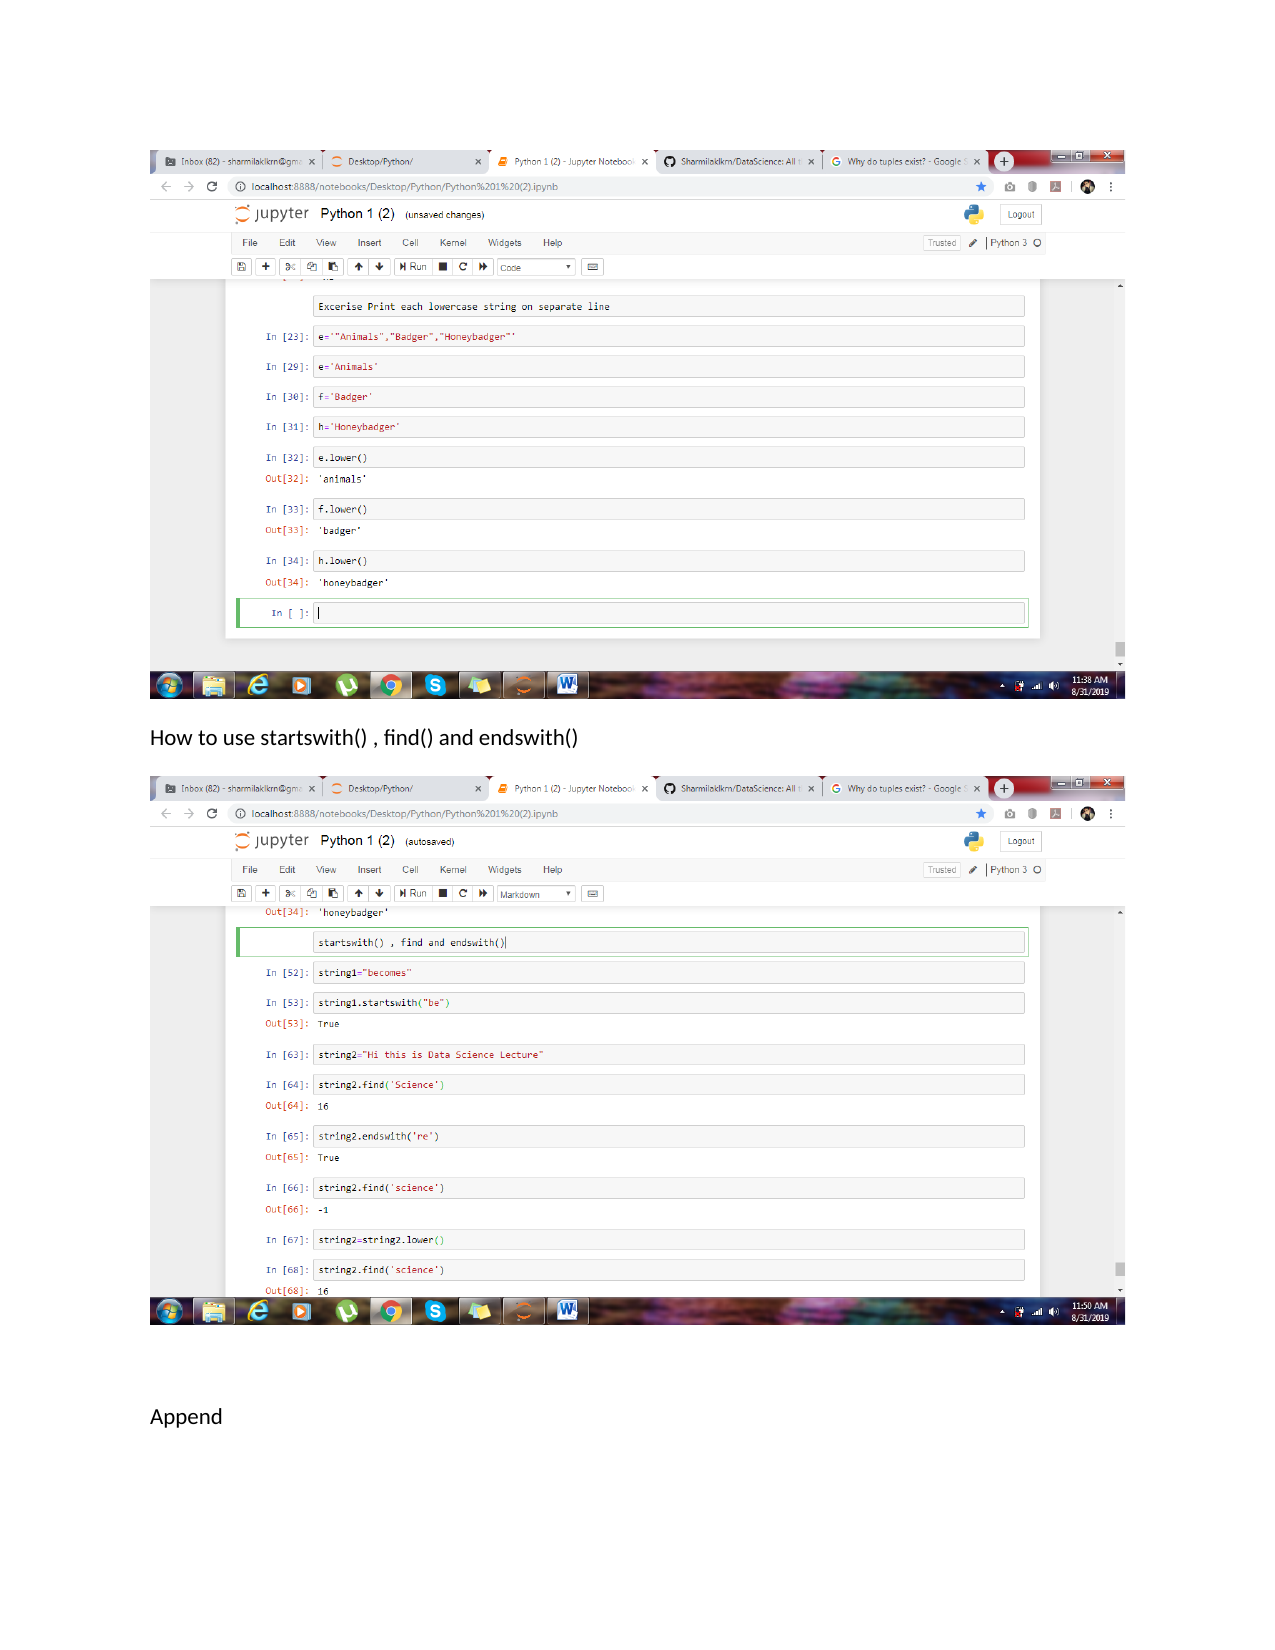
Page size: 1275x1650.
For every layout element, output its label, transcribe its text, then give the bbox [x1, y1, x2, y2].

picture [150, 776, 1125, 1325]
text How to use startswith() , find() and endswith() [150, 723, 1125, 751]
picture [150, 150, 1125, 699]
text Append [150, 1402, 1125, 1430]
